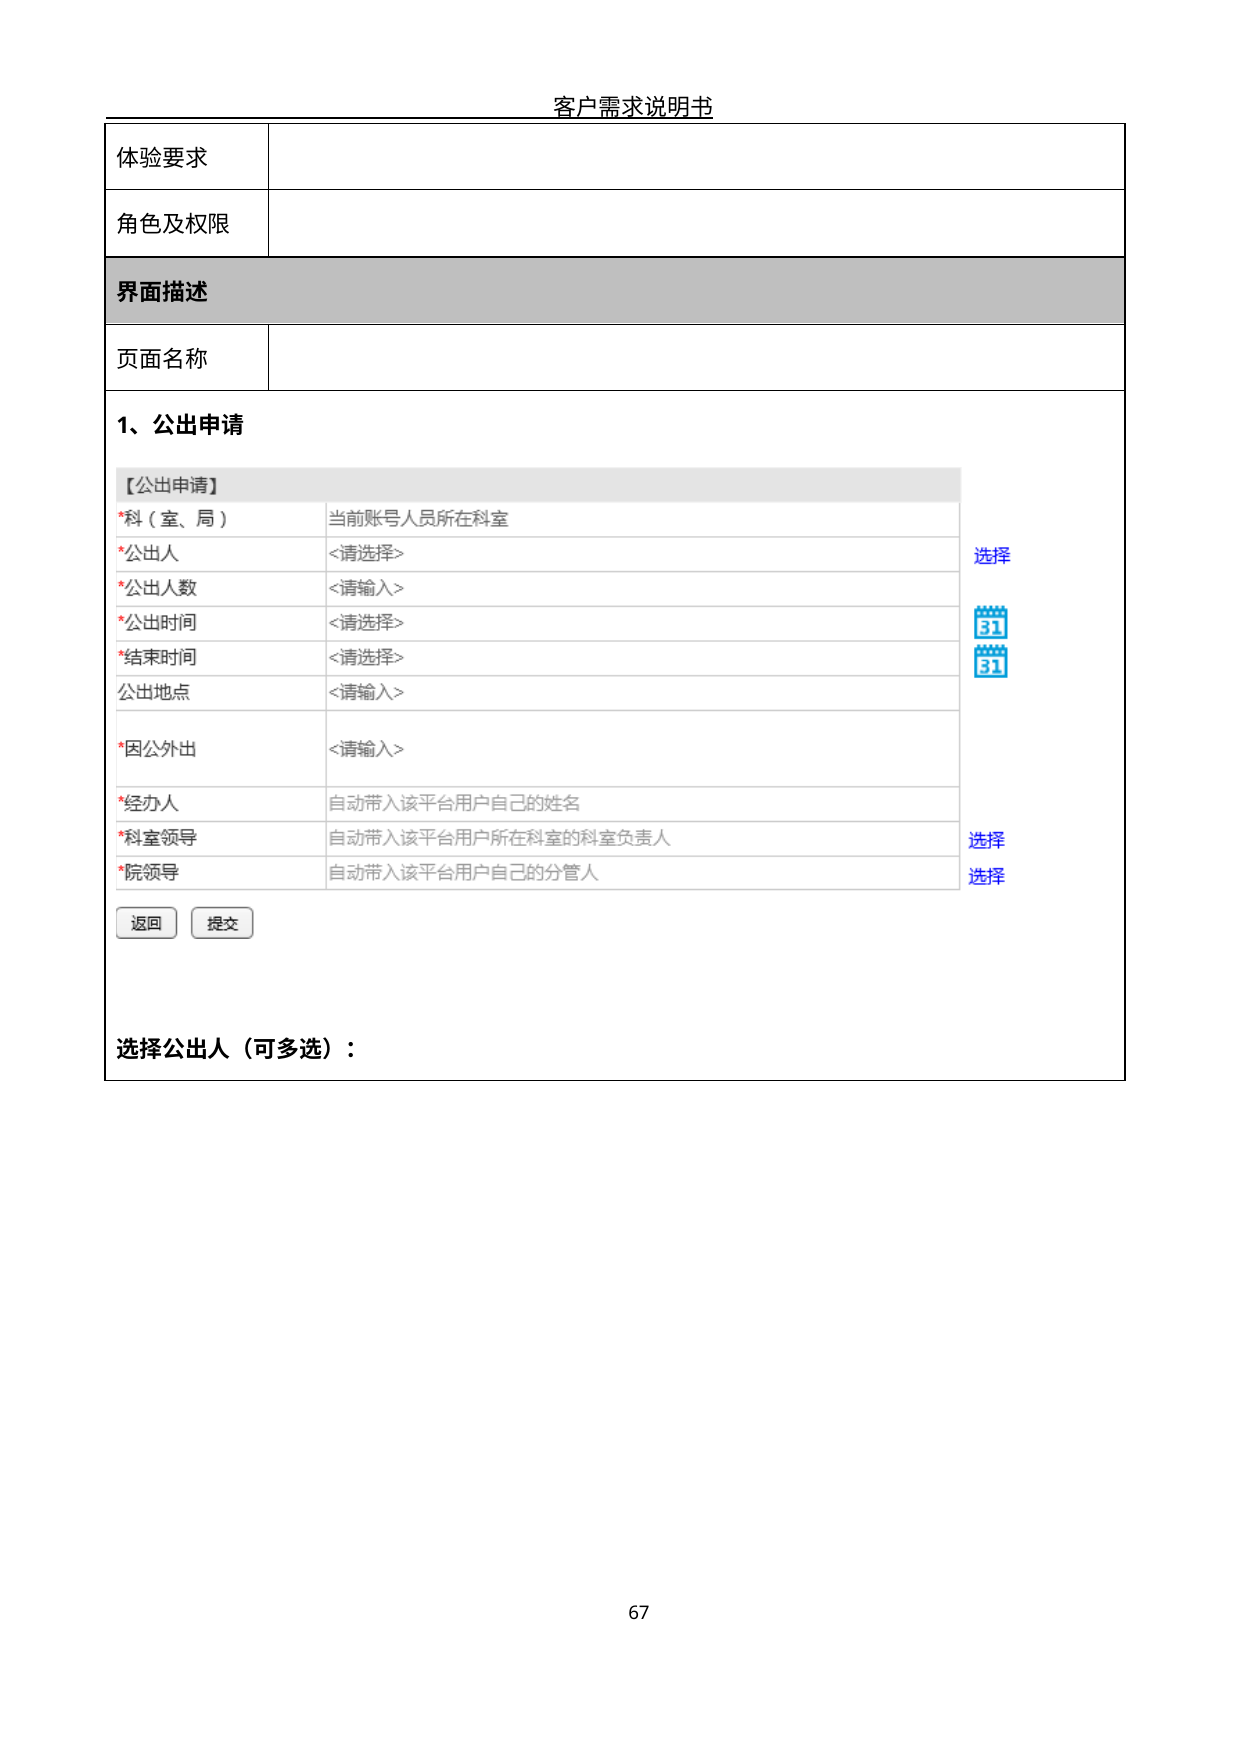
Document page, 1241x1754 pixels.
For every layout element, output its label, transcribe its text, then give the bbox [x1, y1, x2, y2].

table_cell 1、公出申请 选择公出人（可多选）： 选择科室领导（单选）： 选择院领导： 错误提示：必填项未填 2、我的公出记录，可查看审批人反馈意见（同意、驳回、审批中） 3、公出详情，可查看审批人反馈意见，和审批进度（同意、驳回、审批中） 4、审批他人公出申请（同意、驳回） 5、我的审批记录 [106, 391, 1124, 1080]
table_cell 角色及权限 [106, 190, 268, 256]
table_cell 界面描述 [106, 258, 1124, 323]
table_cell [269, 124, 1124, 189]
table_cell 页面名称 [106, 325, 268, 390]
table_cell [269, 325, 1124, 390]
table_cell [269, 190, 1124, 256]
table_cell 体验要求 [106, 124, 268, 189]
picture [116, 467, 1016, 939]
